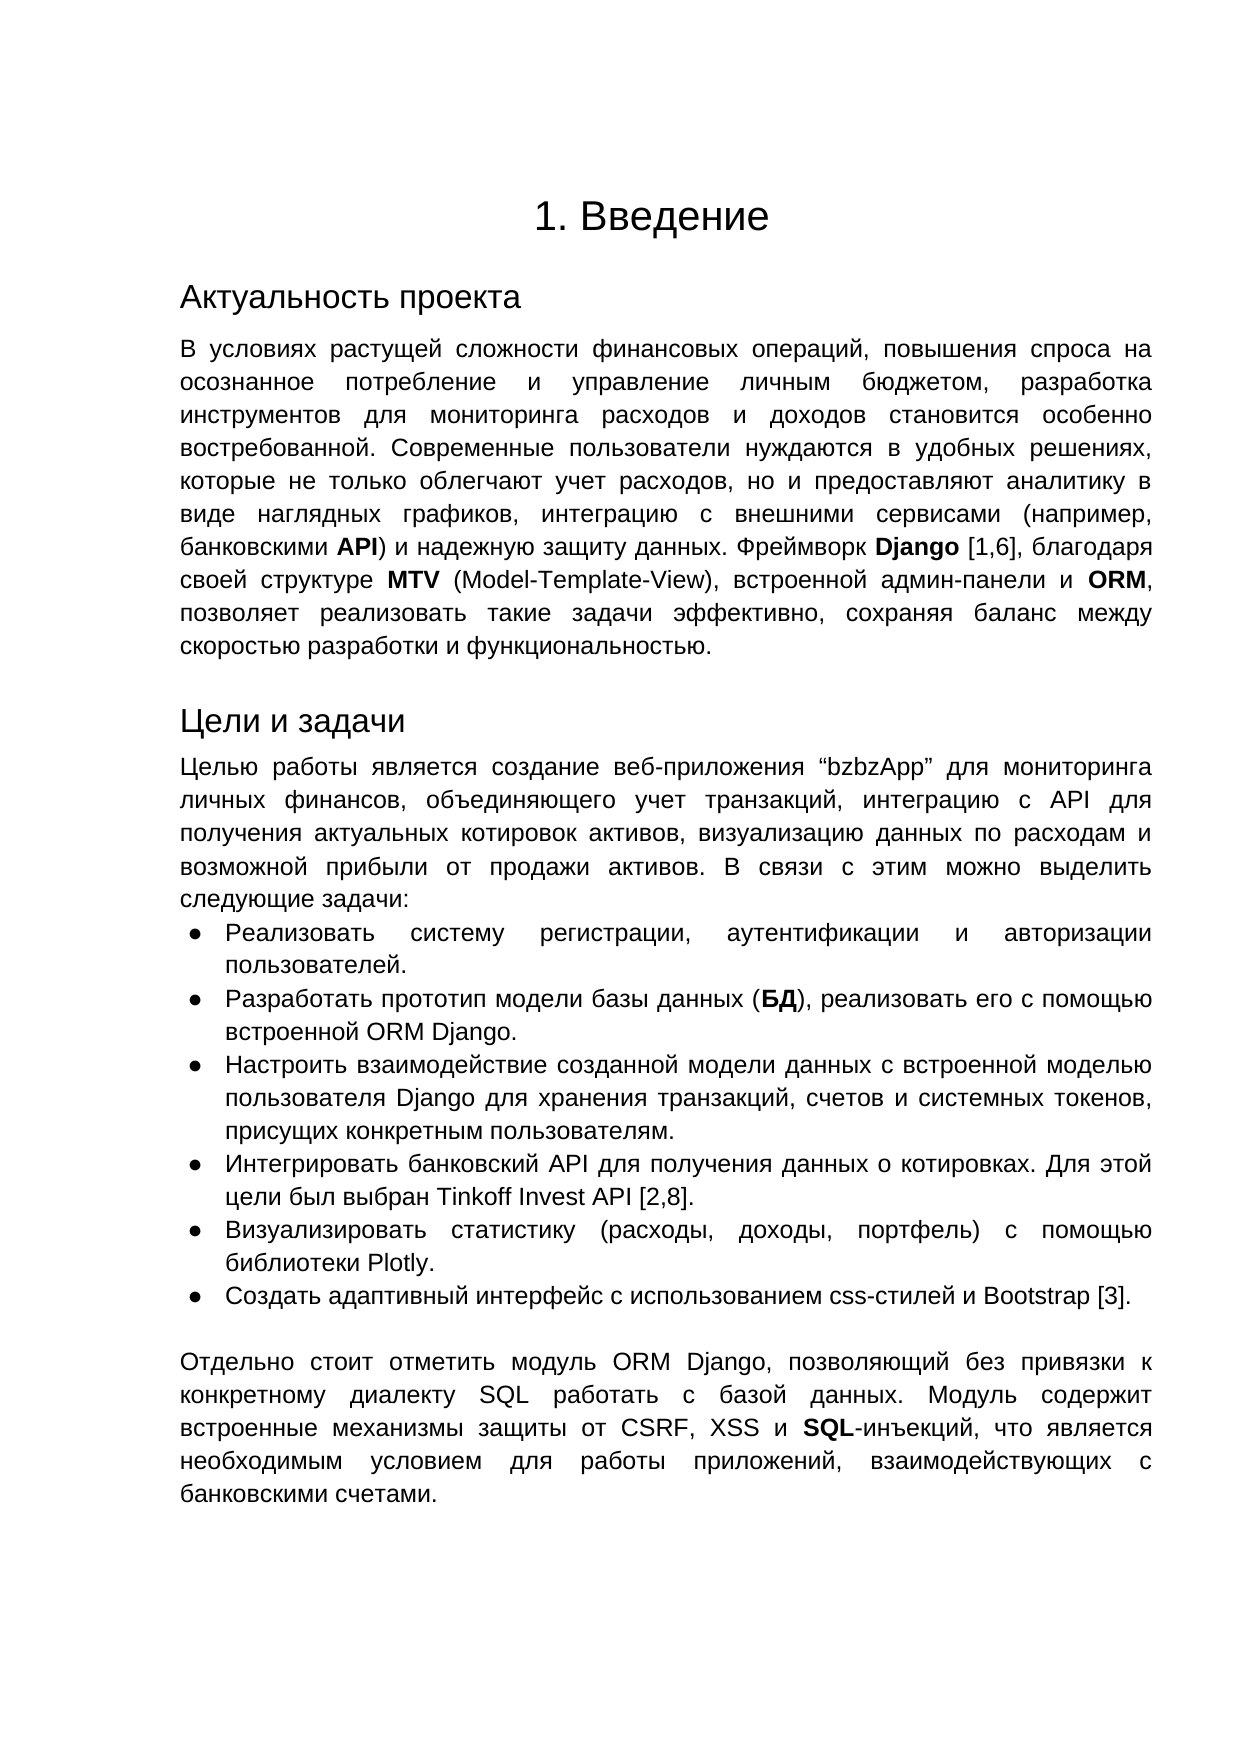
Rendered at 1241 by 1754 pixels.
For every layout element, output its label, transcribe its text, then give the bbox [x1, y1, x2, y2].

list Настроить взаимодействие созданной модели данных с встроенной моделью пользователя Django для хранения транзакций, счетов и системных токенов, присущих конкретным пользователям. [187, 1049, 1153, 1144]
list Разработать прототип модели базы данных (БД), реализовать его с помощью встроенной ORM Django. [187, 983, 1153, 1045]
list Создать адаптивный интерфейс с использованием css-стилей и Bootstrap [3]. [187, 1281, 1153, 1309]
subtitle Цели и задачи [179, 701, 1153, 740]
text Целью работы является создание веб-приложения “bzbzApp” для мониторинга личных финансов, объединяющего учет транзакций, интеграцию с API для получения актуальных котировок активов, визуализацию данных по расходам и возможной прибыли от продажи активов. В связи с этим можно выделить следующие задачи: [179, 752, 1153, 913]
subtitle Актуальность проекта [179, 277, 1153, 316]
text Отдельно стоит отметить модуль ORM Django, позволяющий без привязки к конкретному диалекту SQL работать с базой данных. Модуль содержит встроенные механизмы защиты от CSRF, XSS и SQL-инъекций, что является необходимым условием для работы приложений, взаимодействующих с банковскими счетами. [179, 1347, 1153, 1508]
list Визуализировать статистику (расходы, доходы, портфель) с помощью библиотеки Plotly. [187, 1215, 1153, 1276]
list Реализовать систему регистрации, аутентификации и авторизации пользователей. [187, 917, 1153, 979]
text В условиях растущей сложности финансовых операций, повышения спроса на осознанное потребление и управление личным бюджетом, разработка инструментов для мониторинга расходов и доходов становится особенно востребованной. Современные пользователи нуждаются в удобных решениях, которые не только облегчают учет расходов, но и предоставляют аналитику в виде наглядных графиков, интеграцию с внешними сервисами (например, банковскими API) и надежную защиту данных. Фреймворк Django [1,6], благодаря своей структуре MTV (Model-Template-View), встроенной админ-панели и ORM, позволяет реализовать такие задачи эффективно, сохраняя баланс между скоростью разработки и функциональностью. [179, 334, 1153, 660]
subtitle 1. Введение [150, 192, 1153, 239]
list Интегрировать банковский API для получения данных о котировках. Для этой цели был выбран Tinkoff Invest API [2,8]. [187, 1149, 1153, 1210]
